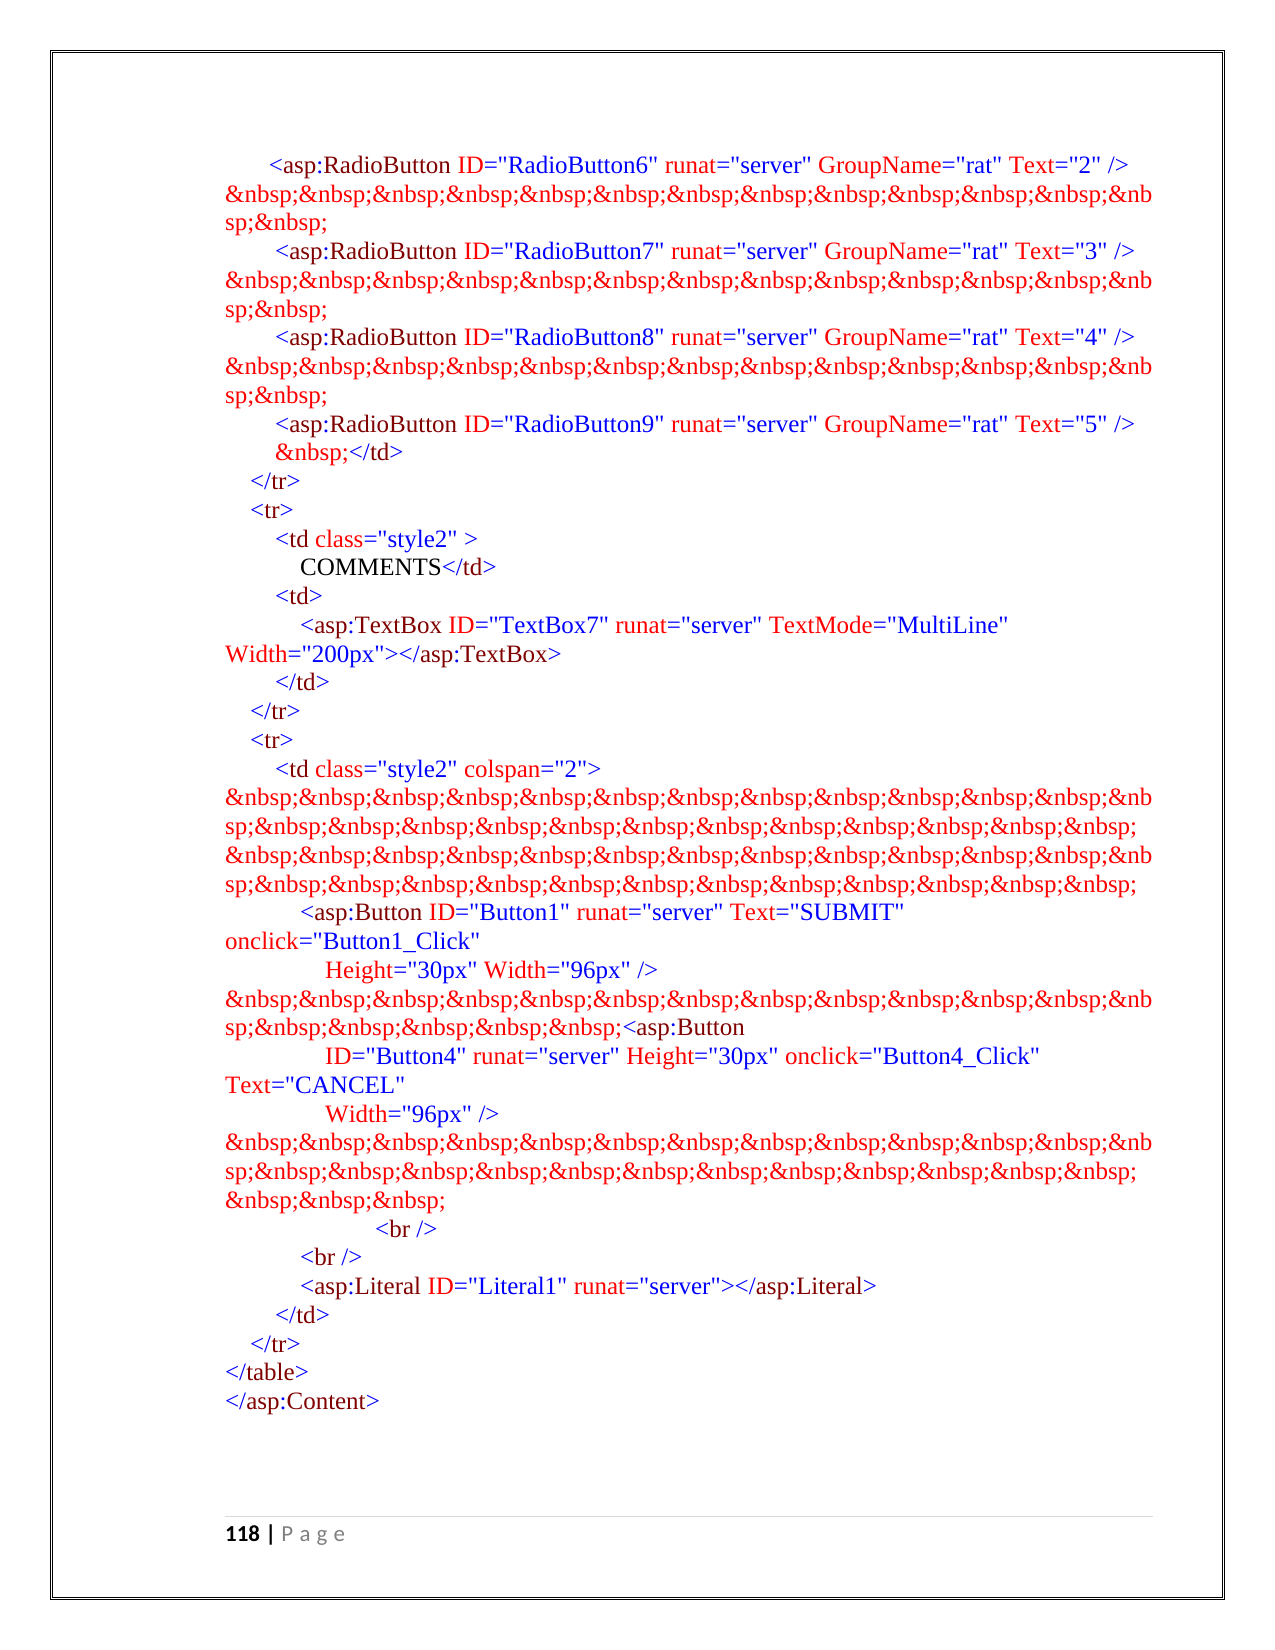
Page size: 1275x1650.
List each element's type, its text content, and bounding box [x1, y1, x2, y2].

text <asp:Literal ID="Literal1" runat="server"></asp:Literal> [225, 1271, 1153, 1300]
text ID="Button4" runat="server" Height="30px" onclick="Button4_Click" Text="CANCEL" [225, 1041, 1153, 1099]
text <td> [225, 581, 1153, 610]
text &nbsp;&nbsp;&nbsp;&nbsp;&nbsp;&nbsp;&nbsp;&nbsp;&nbsp;&nbsp;&nbsp;&nbsp;&nbsp;&nbsp;&nbsp;&nbsp;&nbsp;&nbsp;&nbsp;&nbsp;&nbsp;&nbsp;&nbsp;&nbsp;&nbsp;&nbsp;&nbsp;&nbsp; [225, 1127, 1153, 1214]
text <asp:RadioButton ID="RadioButton7" runat="server" GroupName="rat" Text="3" /> [225, 236, 1153, 265]
text <asp:Button ID="Button1" runat="server" Text="SUBMIT" onclick="Button1_Click" [225, 897, 1153, 955]
text &nbsp;</td> [225, 437, 1153, 466]
text <td class="style2" colspan="2"> [225, 754, 1153, 782]
text </table> [225, 1357, 1153, 1386]
text </tr> [225, 696, 1153, 725]
text <tr> [225, 495, 1153, 524]
text &nbsp;&nbsp;&nbsp;&nbsp;&nbsp;&nbsp;&nbsp;&nbsp;&nbsp;&nbsp;&nbsp;&nbsp;&nbsp;&nbsp;&nbsp;&nbsp;&nbsp;&nbsp;<asp:Button [225, 984, 1153, 1041]
text <asp:TextBox ID="TextBox7" runat="server" TextMode="MultiLine" Width="200px"></asp:TextBox> [225, 610, 1153, 667]
text Height="30px" Width="96px" /> [225, 955, 1153, 984]
text </tr> [225, 1329, 1153, 1357]
text &nbsp;&nbsp;&nbsp;&nbsp;&nbsp;&nbsp;&nbsp;&nbsp;&nbsp;&nbsp;&nbsp;&nbsp;&nbsp;&nbsp; [225, 179, 1153, 236]
text <br /> [225, 1242, 1153, 1271]
text <td class="style2" > [225, 524, 1153, 552]
text <br /> [225, 1214, 1153, 1242]
text <asp:RadioButton ID="RadioButton6" runat="server" GroupName="rat" Text="2" /> [225, 150, 1153, 179]
text &nbsp;&nbsp;&nbsp;&nbsp;&nbsp;&nbsp;&nbsp;&nbsp;&nbsp;&nbsp;&nbsp;&nbsp;&nbsp;&nbsp;&nbsp;&nbsp;&nbsp;&nbsp;&nbsp;&nbsp;&nbsp;&nbsp;&nbsp;&nbsp;&nbsp;&nbsp;&nbsp;&nbsp;&nbsp;&nbsp;&nbsp;&nbsp;&nbsp;&nbsp;&nbsp;&nbsp;&nbsp;&nbsp;&nbsp;&nbsp;&nbsp;&nbsp;&nbsp;&nbsp;&nbsp;&nbsp;&nbsp;&nbsp;&nbsp;&nbsp; [225, 782, 1153, 897]
text &nbsp;&nbsp;&nbsp;&nbsp;&nbsp;&nbsp;&nbsp;&nbsp;&nbsp;&nbsp;&nbsp;&nbsp;&nbsp;&nbsp; [225, 351, 1153, 409]
text <asp:RadioButton ID="RadioButton8" runat="server" GroupName="rat" Text="4" /> [225, 322, 1153, 351]
text </td> [225, 1300, 1153, 1329]
text Width="96px" /> [225, 1099, 1153, 1127]
text </tr> [225, 466, 1153, 495]
text &nbsp;&nbsp;&nbsp;&nbsp;&nbsp;&nbsp;&nbsp;&nbsp;&nbsp;&nbsp;&nbsp;&nbsp;&nbsp;&nbsp; [225, 265, 1153, 322]
text <asp:RadioButton ID="RadioButton9" runat="server" GroupName="rat" Text="5" /> [225, 409, 1153, 437]
text COMMENTS</td> [225, 552, 1153, 581]
text </td> [225, 667, 1153, 696]
text <tr> [225, 725, 1153, 754]
text </asp:Content> [225, 1386, 1153, 1415]
